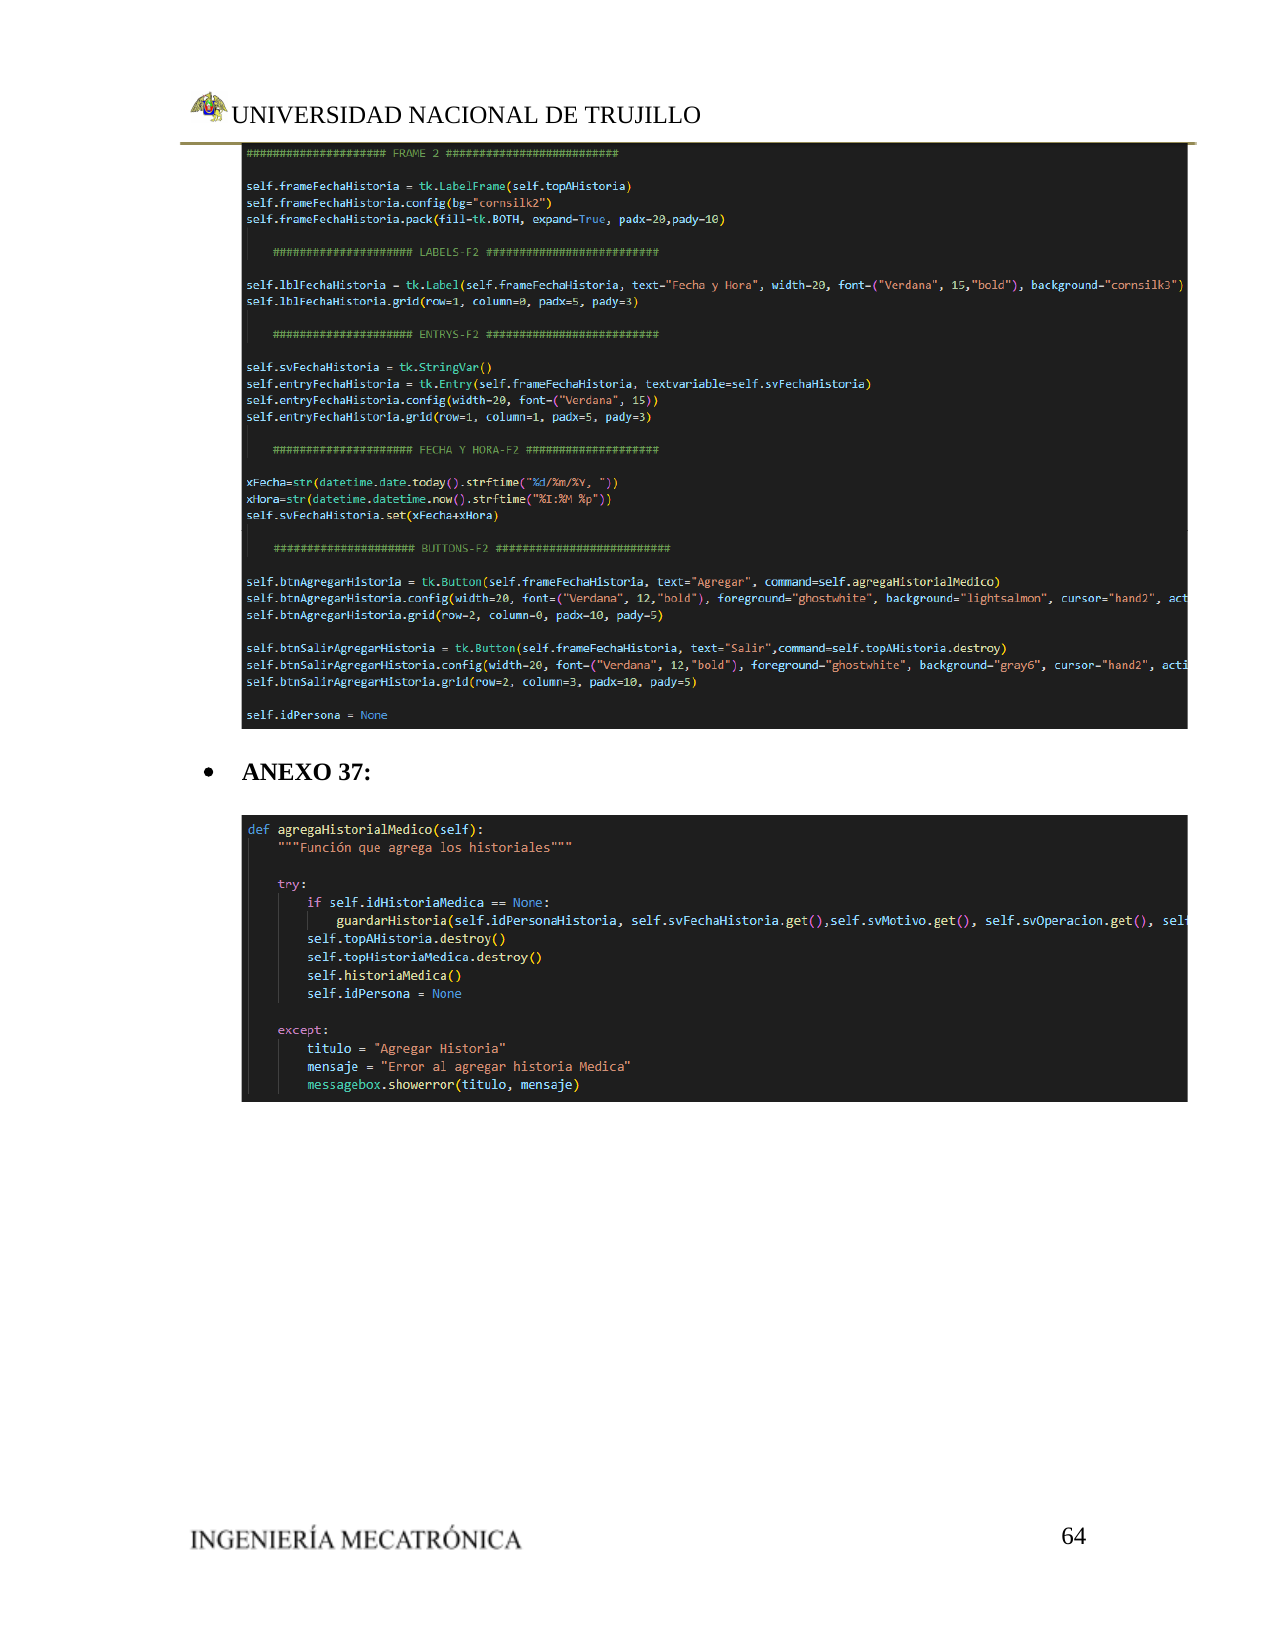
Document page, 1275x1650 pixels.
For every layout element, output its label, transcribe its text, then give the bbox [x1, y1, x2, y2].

picture [179, 142, 1197, 729]
picture [241, 815, 1188, 1102]
picture [190, 91, 228, 123]
picture [176, 1509, 569, 1570]
list ANEXO 37: [204, 757, 1112, 786]
